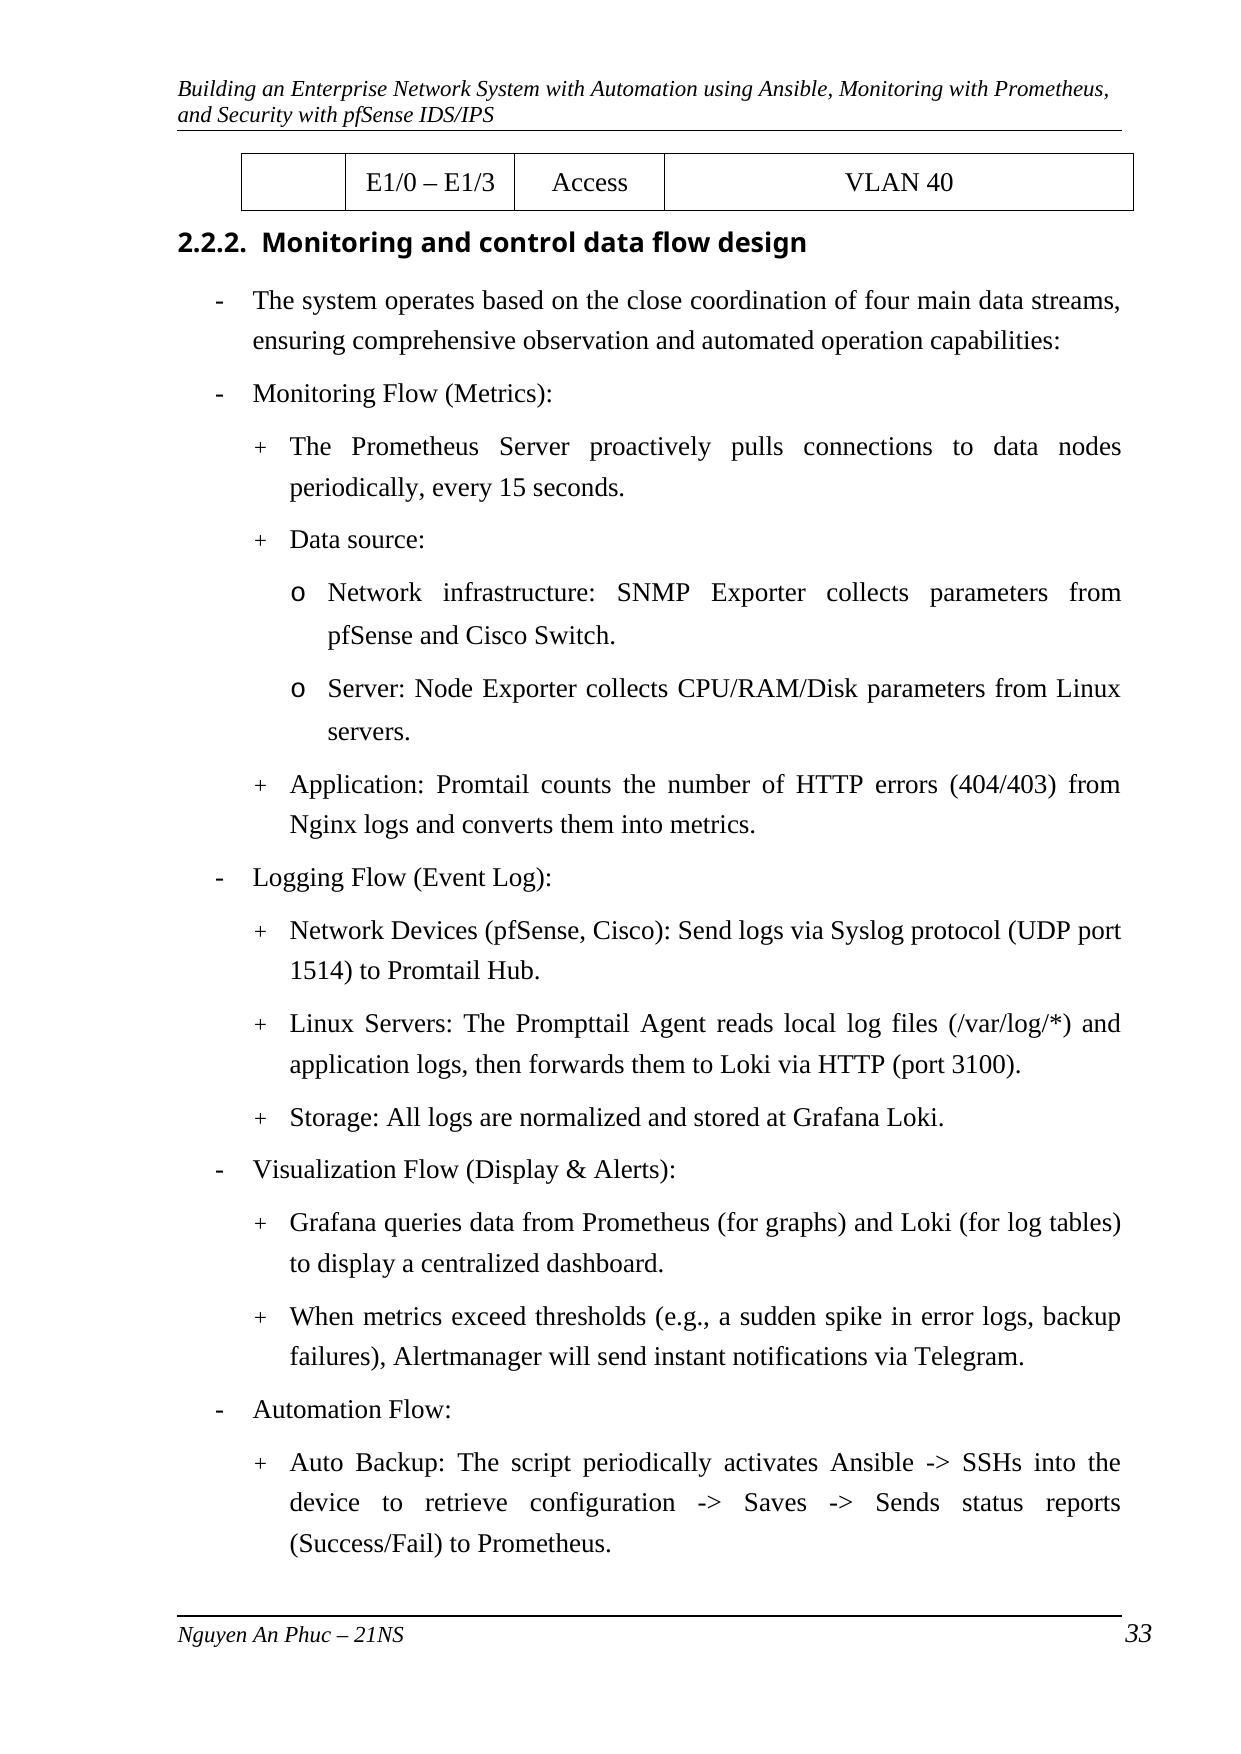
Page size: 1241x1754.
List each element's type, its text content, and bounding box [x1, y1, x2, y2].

list Server: Node Exporter collects CPU/RAM/Disk parameters from Linux servers. [290, 672, 1122, 746]
text Data source: [252, 524, 1122, 555]
text Monitoring Flow (Metrics): [215, 377, 1122, 408]
text Grafana queries data from Prometheus (for graphs) and Loki (for log tables) to display a centralized dashboard. [252, 1207, 1122, 1278]
table_cell Access [515, 154, 664, 210]
text The Prometheus Server proactively pulls connections to data nodes periodically, every 15 seconds. [252, 430, 1122, 502]
text The system operates based on the close coordination of four main data streams, ensuring comprehensive observation and automated operation capabilities: [215, 284, 1122, 356]
text When metrics exceed thresholds (e.g., a sudden spike in error logs, backup failures), Alertmanager will send instant notifications via Telegram. [252, 1300, 1122, 1371]
text Application: Promtail counts the number of HTTP errors (404/403) from Nginx logs and converts them into metrics. [252, 768, 1122, 839]
text Monitoring and control data flow design [177, 224, 1122, 261]
text Logging Flow (Event Log): [215, 861, 1122, 892]
text Linux Servers: The Prompttail Agent reads local log files (/var/log/*) and application logs, then forwards them to Loki via HTTP (port 3100). [252, 1007, 1122, 1079]
text Visualization Flow (Display & Alerts): [215, 1154, 1122, 1185]
table_cell E1/0 – E1/3 [346, 154, 514, 210]
text Storage: All logs are normalized and stored at Grafana Loki. [252, 1101, 1122, 1132]
list Network infrastructure: SNMP Exporter collects parameters from pfSense and Cisco Switch. [290, 577, 1122, 650]
text Network Devices (pfSense, Cisco): Send logs via Syslog protocol (UDP port 1514) to Promtail Hub. [252, 914, 1122, 986]
table_cell VLAN 40 [665, 154, 1133, 210]
text Automation Flow: [215, 1393, 1122, 1424]
text Auto Backup: The script periodically activates Ansible -> SSHs into the device to retrieve configuration -> Saves -> Sends status reports (Success/Fail) to Prometheus. [252, 1446, 1122, 1558]
